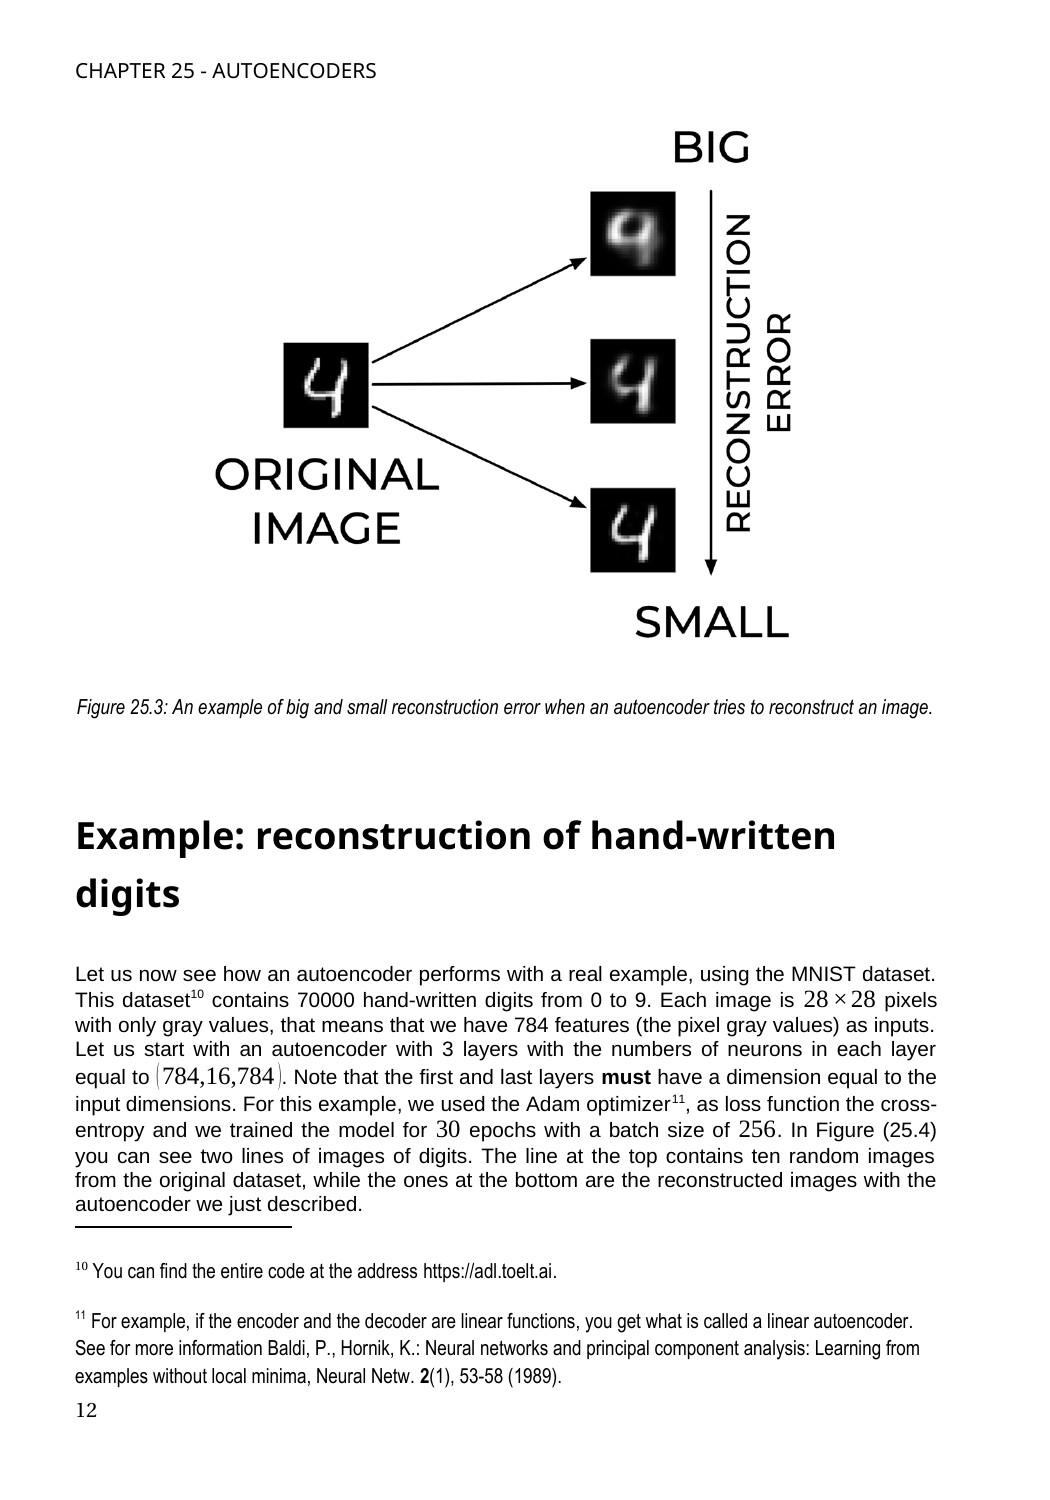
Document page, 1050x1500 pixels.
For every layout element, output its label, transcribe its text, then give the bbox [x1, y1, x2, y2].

text Let us now see how an autoencoder performs with a real example, using the MNIST dataset. This dataset contains 70000 hand-written digits from 0 to 9. Each image is pixels with only gray values, that means that we have 784 features (the pixel gray values) as inputs. Let us start with an autoencoder with 3 layers with the numbers of neurons in each layer equal to . Note that the first and last layers must have a dimension equal to the input dimensions. For this example, we used the Adam optimizer, as loss function the cross-entropy and we trained the model for epochs with a batch size of . In Figure (25.4) you can see two lines of images of digits. The line at the top contains ten random images from the original dataset, while the ones at the bottom are the reconstructed images with the autoencoder we just described. [75, 962, 937, 1215]
subtitle Example: reconstruction of hand-written digits [75, 809, 937, 919]
text Figure 25.3: An example of big and small reconstruction error when an autoencoder tries to reconstruct an image. [75, 695, 937, 719]
picture [207, 112, 805, 654]
